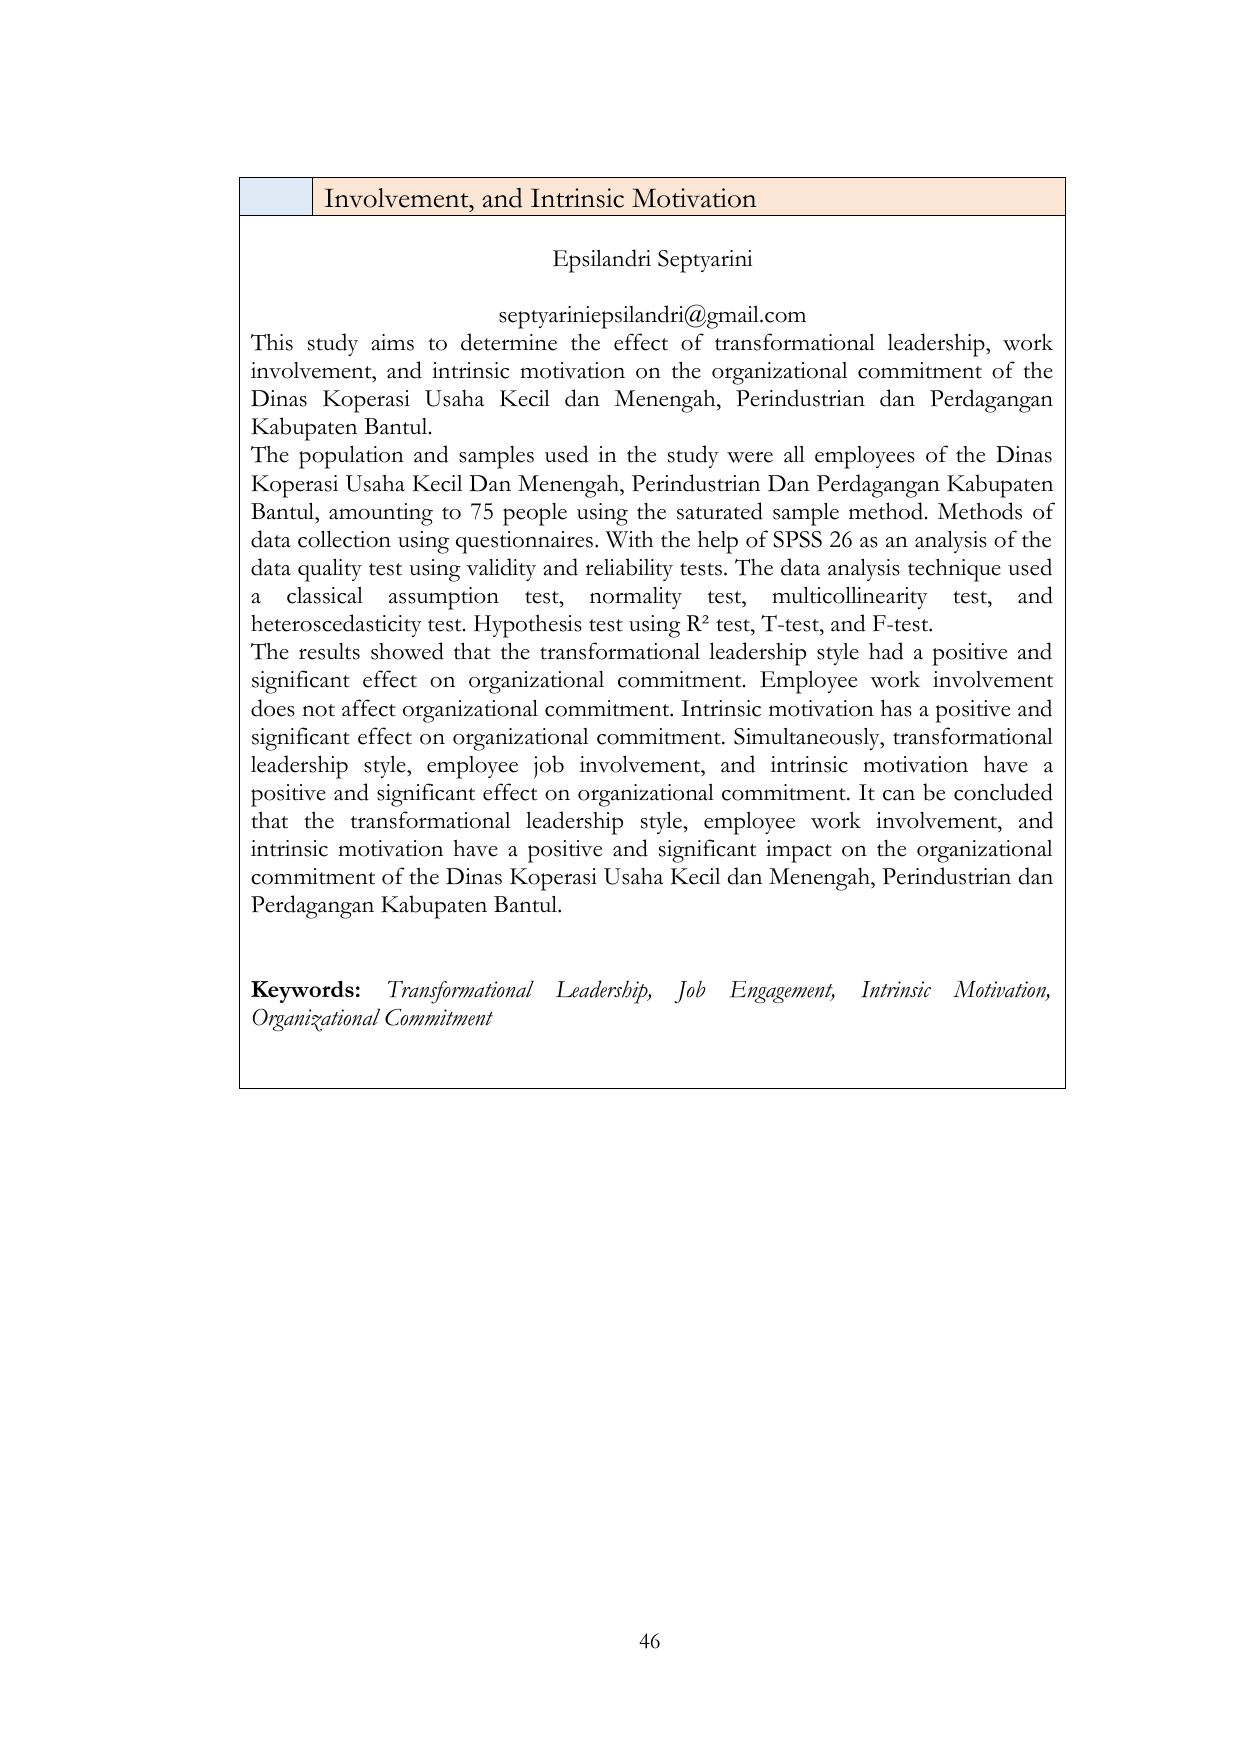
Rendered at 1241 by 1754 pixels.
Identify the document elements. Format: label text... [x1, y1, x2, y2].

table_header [313, 178, 1065, 215]
table_cell Epsilandri Septyarini septyariniepsilandri@gmail.com This study aims to determine the effect of transformational leadership, work involvement, and intrinsic motivation on the organizational commitment of the Dinas Koperasi Usaha Kecil dan Menengah, Perindustrian dan Perdagangan Kabupaten Bantul. The population and samples used in the study were all employees of the Dinas Koperasi Usaha Kecil Dan Menengah, Perindustrian Dan Perdagangan Kabupaten Bantul, amounting to 75 people using the saturated sample method. Methods of data collection using questionnaires. With the help of SPSS 26 as an analysis of the data quality test using validity and reliability tests. The data analysis technique used a classical assumption test, normality test, multicollinearity test, and heteroscedasticity test. Hypothesis test using R² test, T-test, and F-test. The results showed that the transformational leadership style had a positive and significant effect on organizational commitment. Employee work involvement does not affect organizational commitment. Intrinsic motivation has a positive and significant effect on organizational commitment. Simultaneously, transformational leadership style, employee job involvement, and intrinsic motivation have a positive and significant effect on organizational commitment. It can be concluded that the transformational leadership style, employee work involvement, and intrinsic motivation have a positive and significant impact on the organizational commitment of the Dinas Koperasi Usaha Kecil dan Menengah, Perindustrian dan Perdagangan Kabupaten Bantul. Keywords: Transformational Leadership, Job Engagement, Intrinsic Motivation, Organizational Commitment [240, 216, 1065, 1088]
table_header 24 [240, 178, 312, 215]
